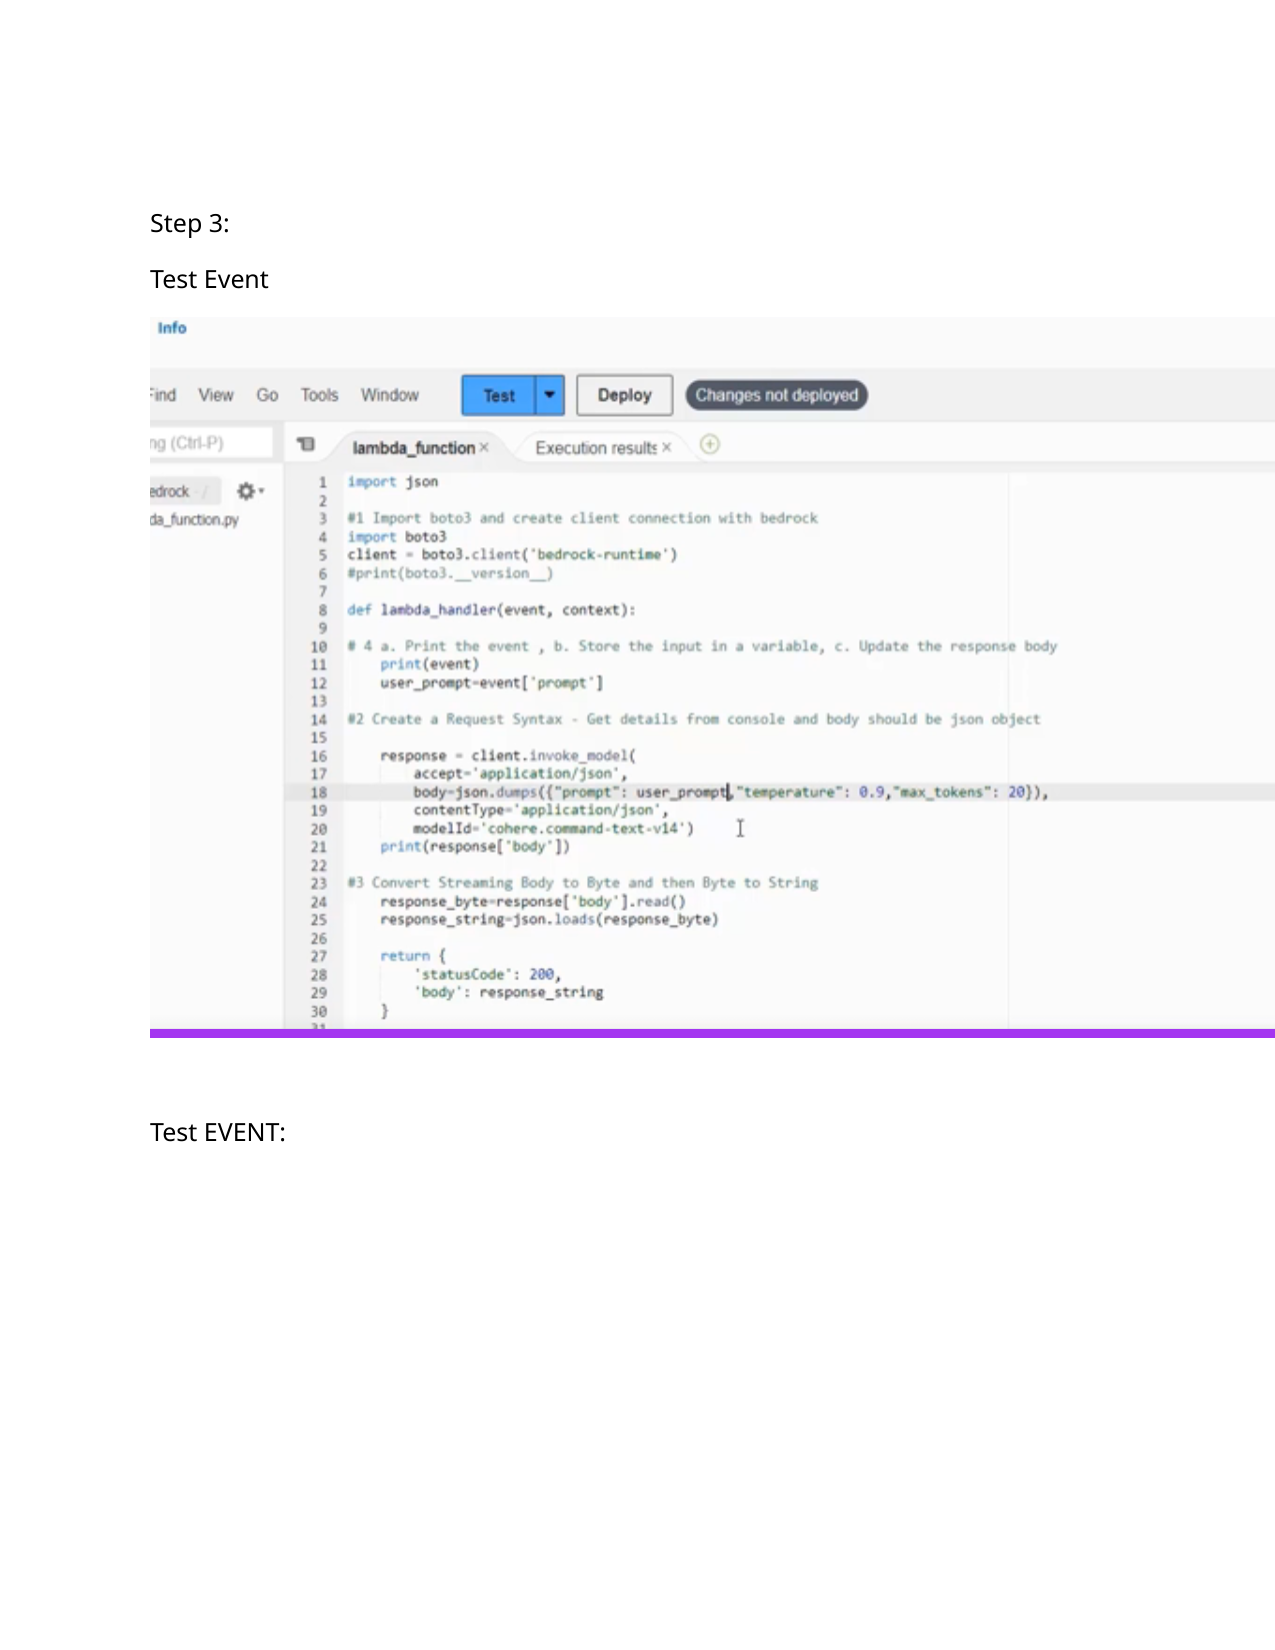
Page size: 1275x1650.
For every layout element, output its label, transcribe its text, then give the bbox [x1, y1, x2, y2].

text Test EVENT: [150, 1115, 1125, 1149]
text Step 3: [150, 206, 1125, 240]
picture [150, 317, 1275, 1038]
text Test Event [150, 262, 1125, 296]
